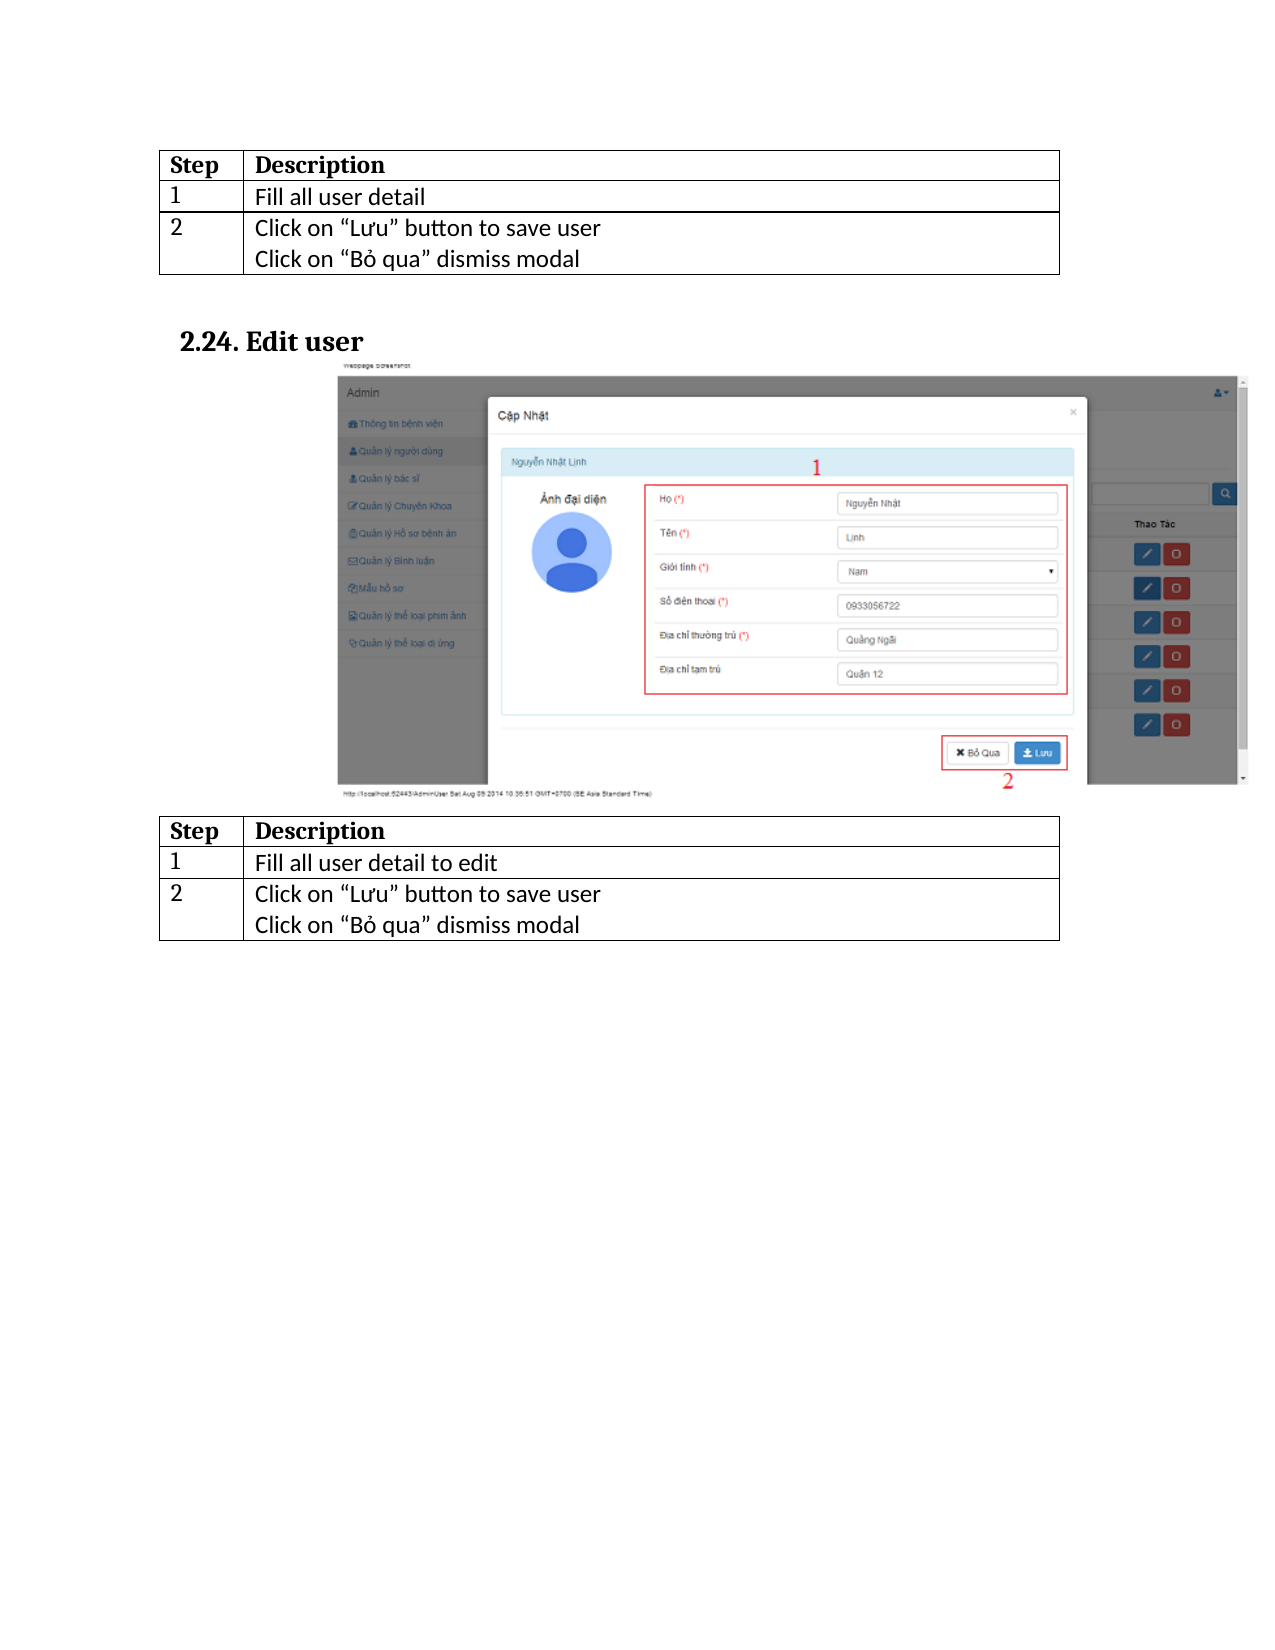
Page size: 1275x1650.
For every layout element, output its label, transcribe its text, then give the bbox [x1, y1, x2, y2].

table_cell Fill all user detail to edit [244, 847, 1059, 878]
table_header Description [244, 151, 1059, 180]
table_cell 1 [160, 181, 243, 211]
table_cell 1 [160, 847, 243, 878]
table_cell Fill all user detail [244, 181, 1059, 211]
table_header Step [160, 817, 243, 846]
table_cell 2 [160, 879, 243, 940]
table_cell 2 [160, 213, 243, 273]
picture [337, 364, 1249, 798]
subtitle Edit user [180, 326, 1125, 359]
table_header Description [244, 817, 1059, 846]
table_cell Click on “Lưu” button to save user Click on “Bỏ qua” dismiss modal [244, 879, 1059, 940]
table_header Step [160, 151, 243, 180]
table_cell Click on “Lưu” button to save user Click on “Bỏ qua” dismiss modal [244, 213, 1059, 273]
